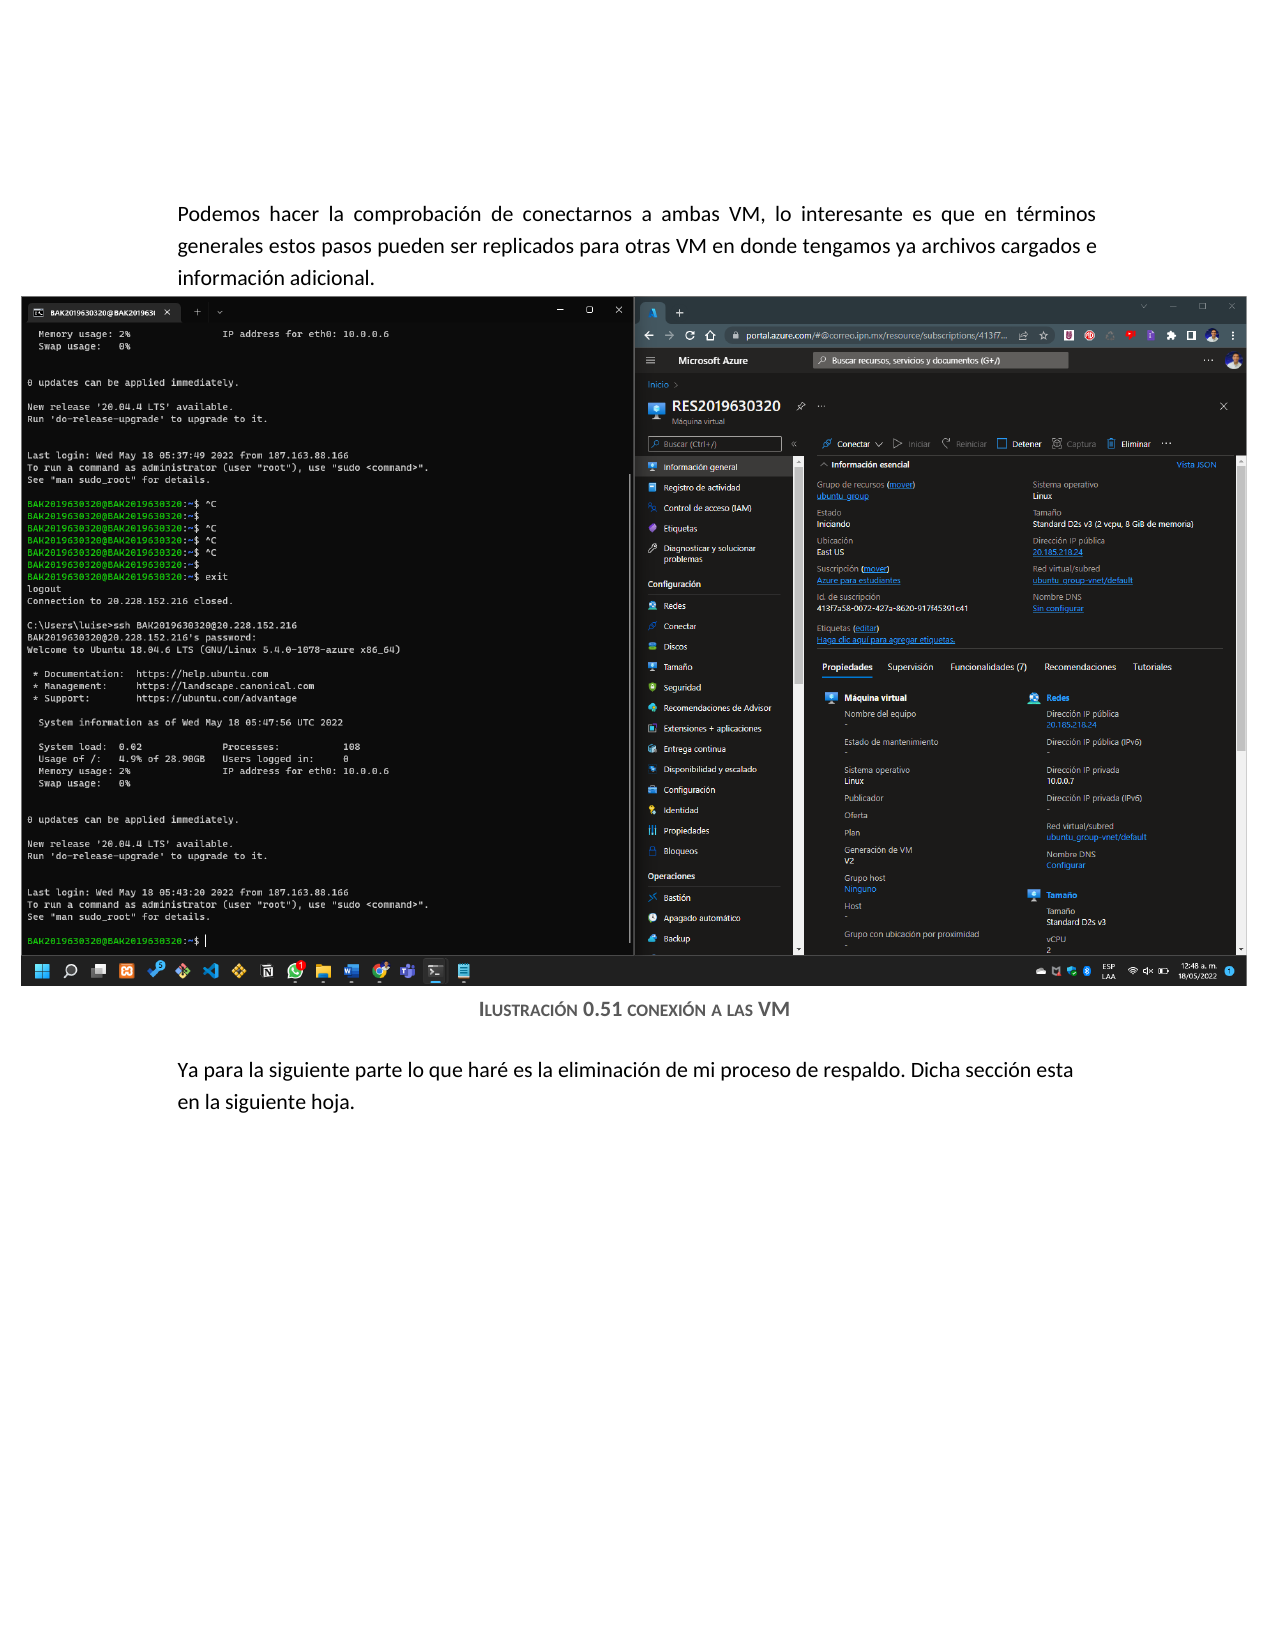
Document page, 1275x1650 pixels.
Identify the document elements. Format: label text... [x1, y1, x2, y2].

text Ya para la siguiente parte lo que haré es la eliminación de mi proceso de respaldo. Dicha sección esta en la siguiente hoja. [177, 1057, 1098, 1115]
picture [21, 296, 1247, 986]
text Podemos hacer la comprobación de conectarnos a ambas VM, lo interesante es que en términos generales estos pasos pueden ser replicados para otras VM en donde tengamos ya archivos cargados e información adicional. [177, 200, 1098, 291]
